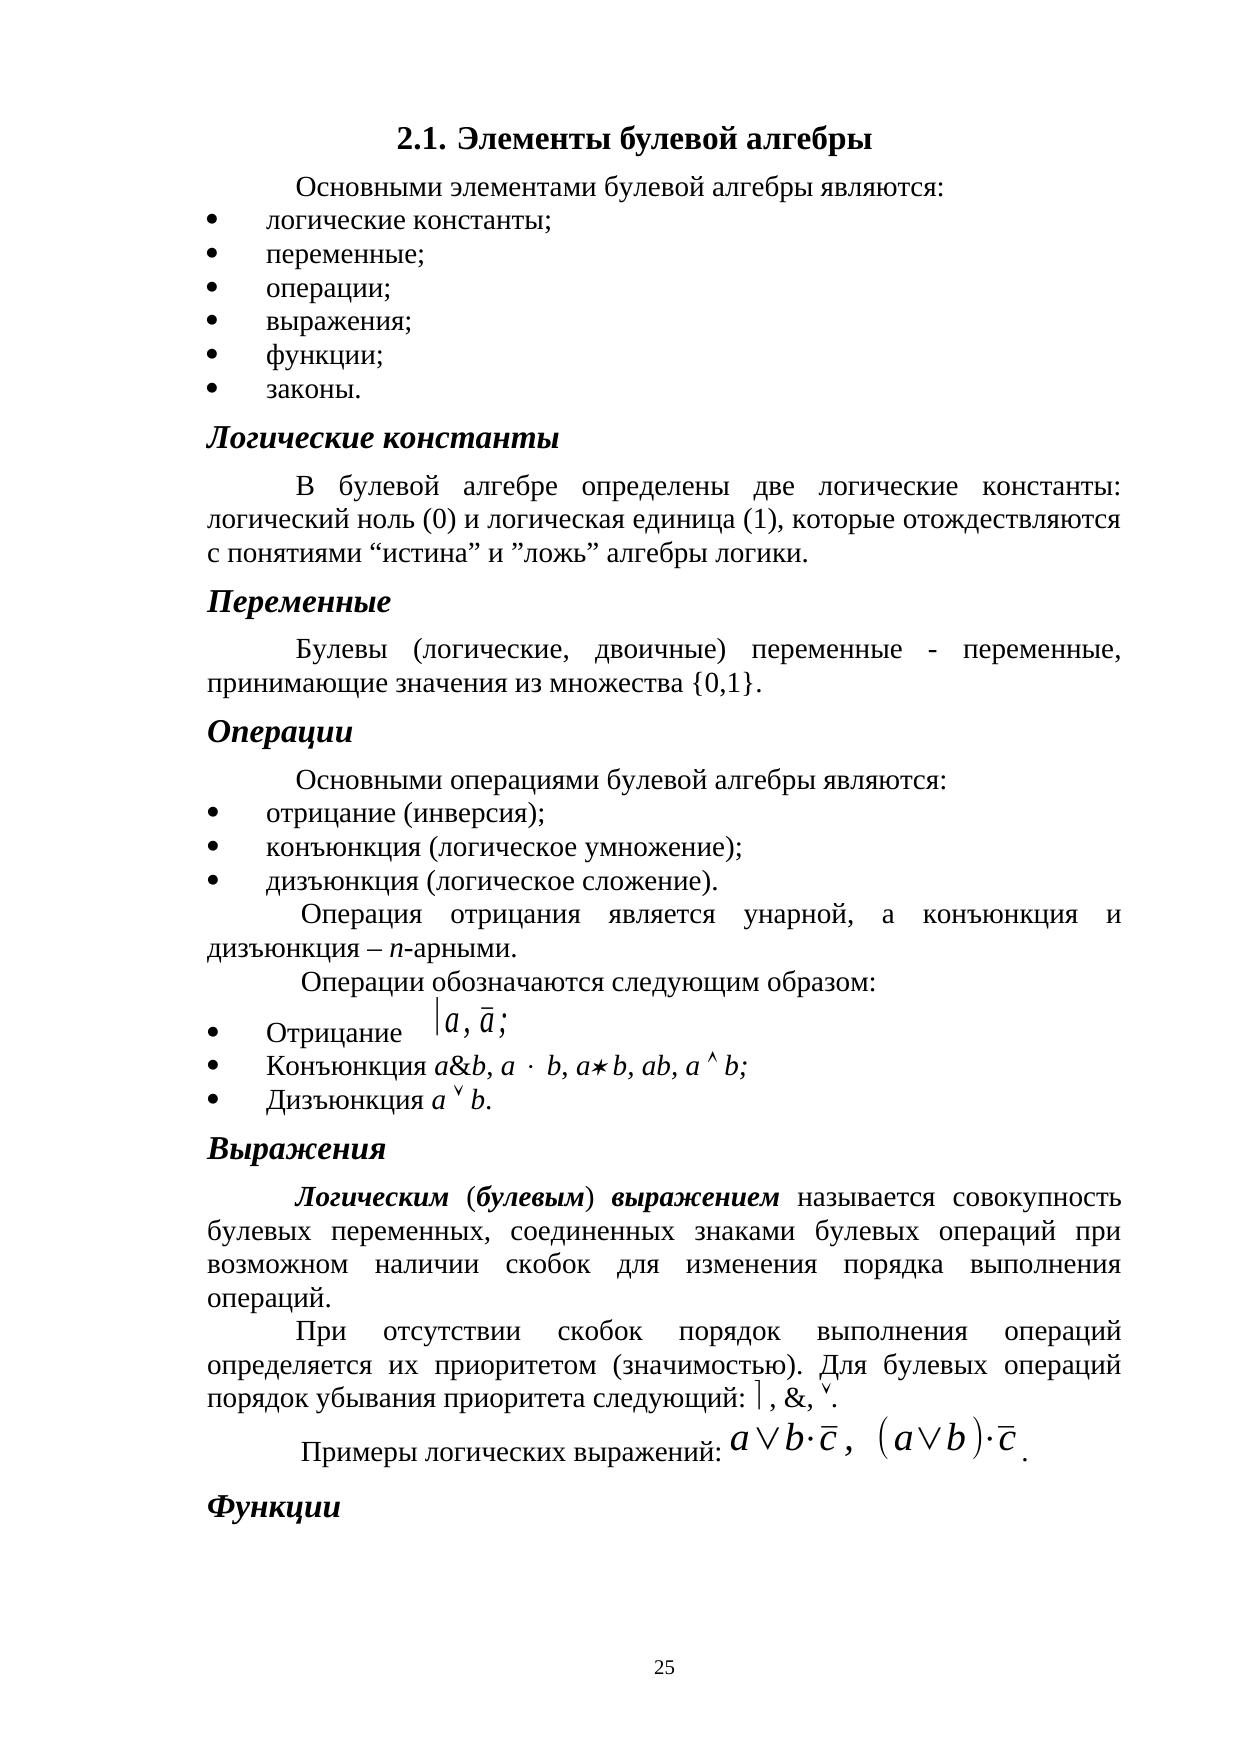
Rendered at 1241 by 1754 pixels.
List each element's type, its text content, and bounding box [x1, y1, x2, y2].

list дизъюнкция (логическое сложение). [207, 863, 1122, 897]
list Конъюнкция a&b, a b, a b, ab, a b; [207, 1048, 1122, 1082]
text Функции [207, 1486, 1122, 1525]
text Логическим (булевым) выражением называется совокупность булевых переменных, соединенных знаками булевых операций при возможном наличии скобок для изменения порядка выполнения операций. [207, 1179, 1122, 1313]
text В булевой алгебре определены две логические константы: логический ноль (0) и логическая единица (1), которые отождествляются с понятиями “истина” и ”ложь” алгебры логики. [207, 468, 1122, 568]
list операции; [207, 270, 1122, 303]
text При отсутствии скобок порядок выполнения операций определяется их приоритетом (значимостью). Для булевых операций порядок убывания приоритета следующий: , &, . [207, 1313, 1122, 1414]
subtitle Элементы булевой алгебры [147, 118, 1122, 156]
text Булевы (логические, двоичные) переменные - переменные, принимающие значения из множества {0,1}. [207, 632, 1122, 699]
text Основными операциями булевой алгебры являются: [207, 762, 1122, 796]
text Примеры логических выражений: . [207, 1414, 1122, 1467]
list выражения; [207, 303, 1122, 337]
list переменные; [207, 236, 1122, 270]
list конъюнкция (логическое умножение); [207, 829, 1122, 863]
text Выражения [207, 1128, 1122, 1167]
text Основными элементами булевой алгебры являются: [207, 169, 1122, 202]
list отрицание (инверсия); [207, 796, 1122, 829]
text Операции обозначаются следующим образом: [207, 964, 1122, 997]
list функции; [207, 337, 1122, 371]
list Дизъюнкция a b. [207, 1082, 1122, 1116]
list Отрицание [207, 997, 1122, 1048]
text Переменные [207, 581, 1122, 619]
list законы. [207, 371, 1122, 404]
list логические константы; [207, 202, 1122, 236]
text Операции [207, 711, 1122, 749]
text Операция отрицания является унарной, а конъюнкция и дизъюнкция – n-арными. [207, 897, 1122, 964]
text Логические константы [207, 417, 1122, 455]
